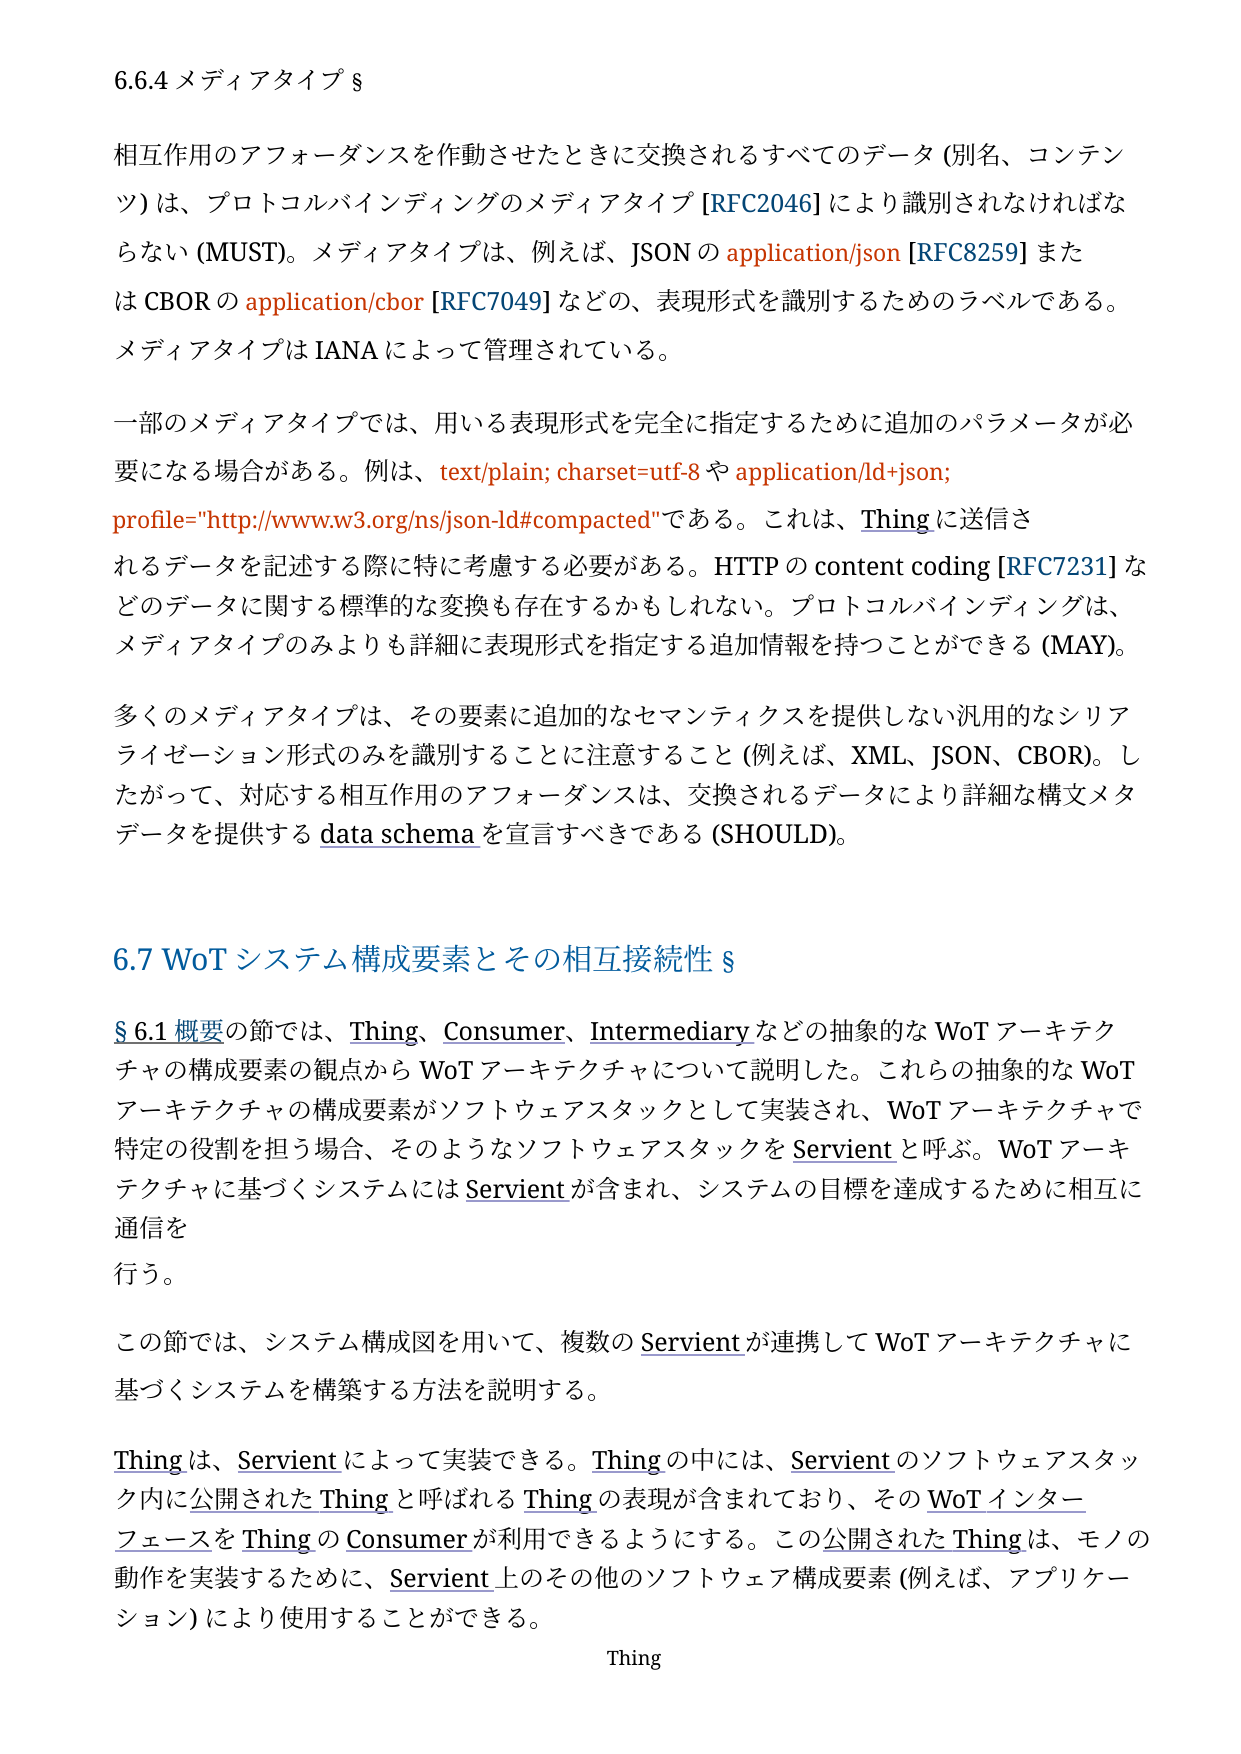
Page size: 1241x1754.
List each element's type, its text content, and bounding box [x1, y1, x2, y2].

text 6.6.4 メディアタイプ § [113, 60, 1153, 96]
text 多くのメディアタイプは、その要素に追加的なセマンティクスを提供しない汎⽤的なシリアライゼーション形式のみを識別することに注意すること (例えば、XML、JSON、CBOR)。したがって、対応する相互作⽤のアフォーダンスは、交換されるデータにより詳細な構⽂メタデータを提供するdata schemaを宣⾔すべきである (SHOULD)。 [113, 696, 1153, 851]
text profile="http://www.w3.org/ns/json-ld#compacted"である。これは、Thingに送信さ [112, 499, 1153, 536]
text Thingは、Servientによって実装できる。Thingの中には、Servientのソフトウェアスタック内に公開されたThingと呼ばれるThingの表現が含まれており、そのWoTインターフェースをThingのConsumerが利⽤できるようにする。この公開されたThingは、モノの動作を実装するために、Servient上のその他のソフトウェア構成要素 (例えば、アプリケーション) により使⽤することができる。 [113, 1440, 1153, 1635]
text Thing [293, 1644, 974, 1671]
subtitle 6.7 WoTシステム構成要素とその相互接続性 § [112, 935, 1153, 979]
text § 6.1 概要の節では、Thing、Consumer、Intermediaryなどの抽象的なWoTアーキテクチャの構成要素の観点からWoTアーキテクチャについて説明した。これらの抽象的なWoTアーキテクチャの構成要素がソフトウェアスタックとして実装され、WoTアーキテクチャで特定の役割を担う場合、そのようなソフトウェアスタックをServientと呼ぶ。WoTアーキテクチャに基づくシステムにはServientが含まれ、システムの⽬標を達成するために相互に通信を [113, 1011, 1153, 1245]
text ⾏う。 [113, 1254, 1153, 1291]
text この節では、システム構成図を⽤いて、複数のServientが連携してWoTアーキテクチャに基づくシステムを構築する⽅法を説明する。 [113, 1323, 1153, 1407]
text れるデータを記述する際に特に考慮する必要がある。HTTPのcontent coding [RFC7231] などのデータに関する標準的な変換も存在するかもしれない。プロトコルバインディングは、メディアタイプのみよりも詳細に表現形式を指定する追加情報を持つことができる (MAY)。 [113, 547, 1153, 662]
text ⼀部のメディアタイプでは、⽤いる表現形式を完全に指定するために追加のパラメータが必要になる場合がある。例は、text/plain; charset=utf-8やapplication/ld+json; [113, 404, 1153, 487]
text はCBORのapplication/cbor [RFC7049] などの、表現形式を識別するためのラベルである。メディアタイプはIANAによって管理されている。 [113, 282, 1153, 367]
text 相互作⽤のアフォーダンスを作動させたときに交換されるすべてのデータ (別名、コンテンツ) は、プロトコルバインディングのメディアタイプ [RFC2046] により識別されなければならない (MUST)。メディアタイプは、例えば、JSONのapplication/json [RFC8259] また [113, 136, 1153, 269]
